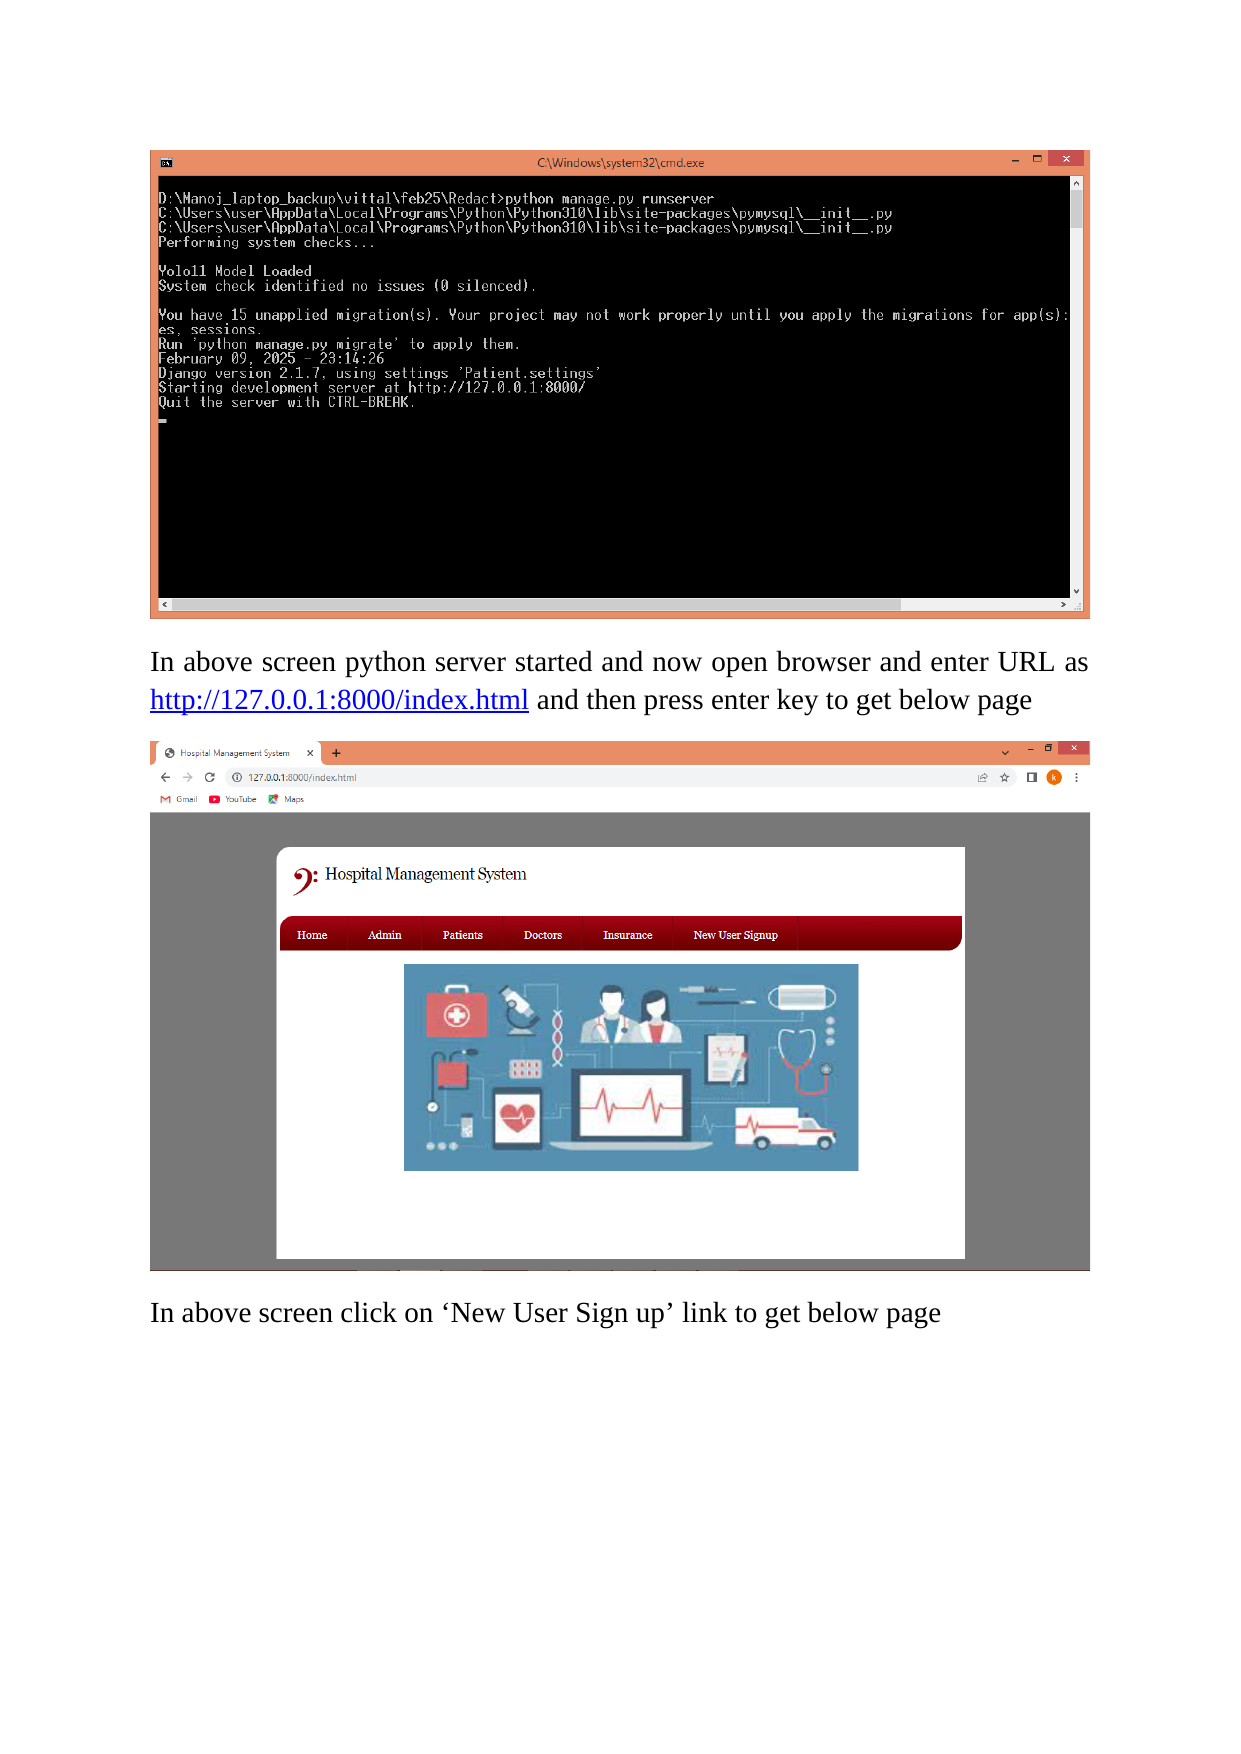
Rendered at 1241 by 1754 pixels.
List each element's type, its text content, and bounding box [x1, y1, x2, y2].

text In above screen click on ‘New User Sign up’ link to get below page [150, 1295, 1090, 1329]
picture [150, 150, 1091, 619]
picture [150, 741, 1091, 1271]
text In above screen python server started and now open browser and enter URL as http://127.0.0.1:8000/index.html and then press enter key to get below page [150, 644, 1090, 716]
